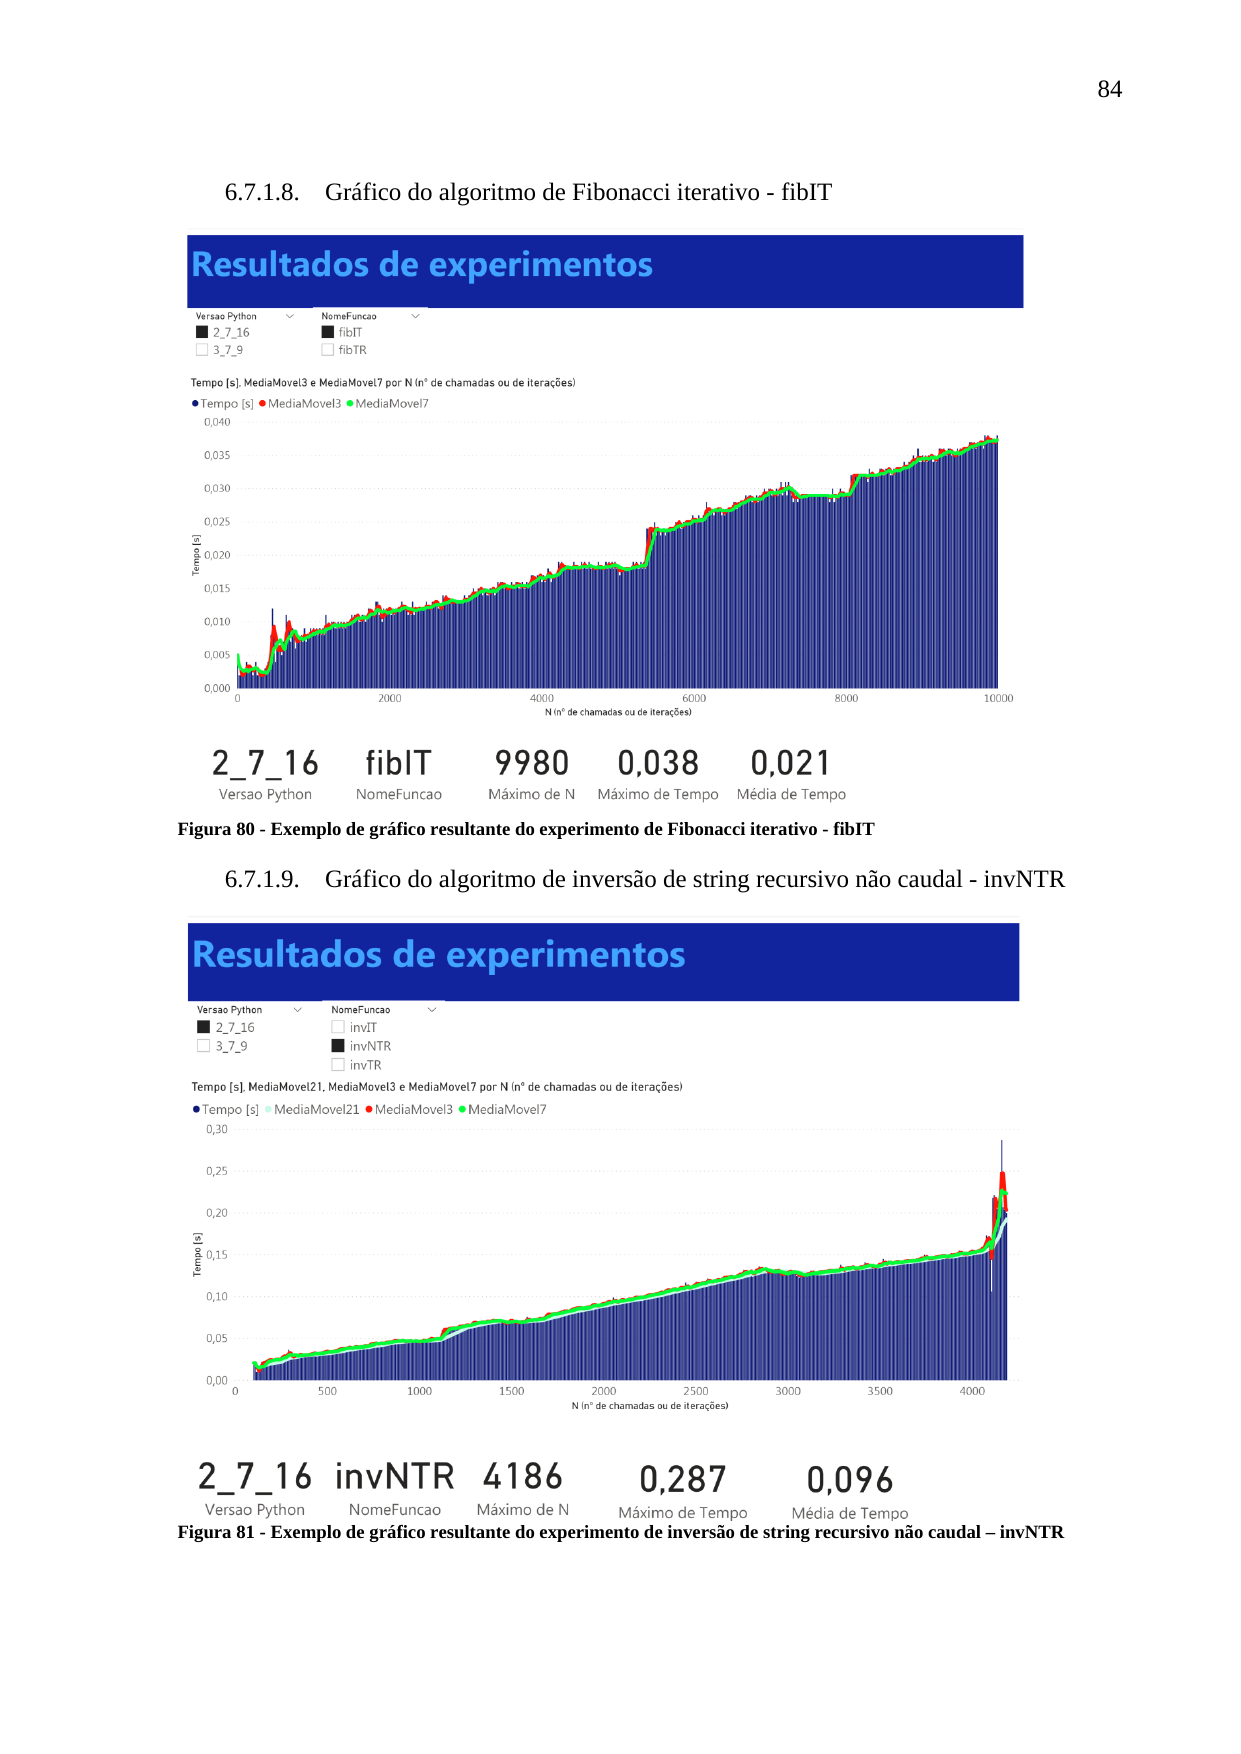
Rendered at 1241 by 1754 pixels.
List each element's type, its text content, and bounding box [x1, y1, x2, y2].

picture [177, 218, 1033, 804]
text Figura 81 - Exemplo de gráfico resultante do experimento de inversão de string recursivo não caudal – invNTR [177, 1521, 1122, 1542]
picture [177, 905, 1020, 1521]
text Figura 80 - Exemplo de gráfico resultante do experimento de Fibonacci iterativo - fibIT [177, 818, 1122, 839]
text Gráfico do algoritmo de Fibonacci iterativo - fibIT [224, 177, 1122, 206]
text Gráfico do algoritmo de inversão de string recursivo não caudal - invNTR [224, 864, 1122, 893]
